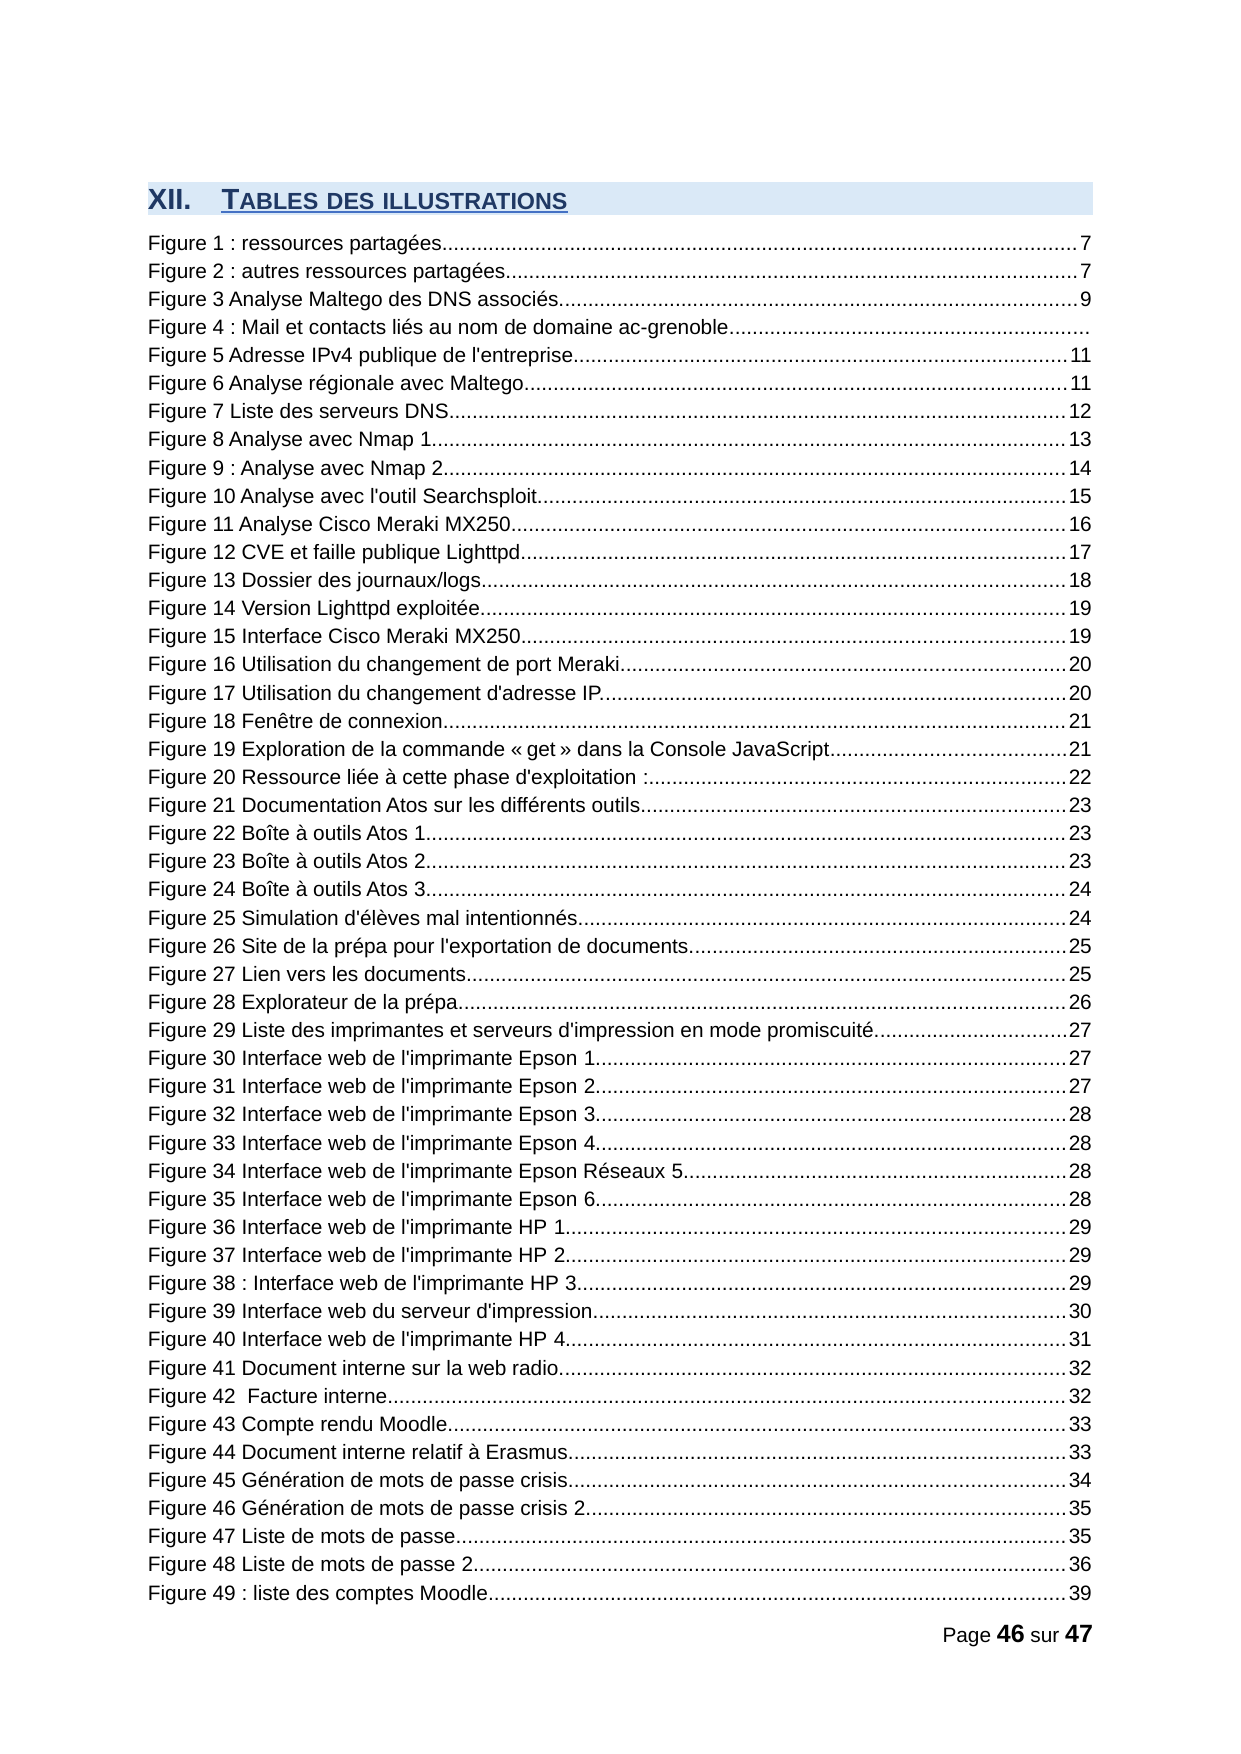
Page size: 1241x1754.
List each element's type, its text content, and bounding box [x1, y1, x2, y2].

text Figure 1 : ressources partagées. 7 [148, 230, 1093, 254]
text Figure 48 Liste de mots de passe 2. 36 [148, 1552, 1093, 1576]
text Figure 12 CVE et faille publique Lighttpd. 17 [148, 540, 1093, 564]
text Figure 27 Lien vers les documents. 25 [148, 962, 1093, 986]
text Figure 36 Interface web de l'imprimante HP 1. 29 [148, 1215, 1093, 1239]
text Figure 30 Interface web de l'imprimante Epson 1. 27 [148, 1046, 1093, 1070]
text Figure 17 Utilisation du changement d'adresse IP. 20 [148, 680, 1093, 704]
text Figure 45 Génération de mots de passe crisis. 34 [148, 1468, 1093, 1492]
text Figure 9 : Analyse avec Nmap 2. 14 [148, 455, 1093, 479]
text Figure 26 Site de la prépa pour l'exportation de documents. 25 [148, 933, 1093, 957]
text Figure 41 Document interne sur la web radio. 32 [148, 1355, 1093, 1379]
text Figure 32 Interface web de l'imprimante Epson 3. 28 [148, 1102, 1093, 1126]
text Figure 3 Analyse Maltego des DNS associés. 9 [148, 287, 1093, 311]
text Figure 22 Boîte à outils Atos 1. 23 [148, 821, 1093, 845]
text Figure 44 Document interne relatif à Erasmus. 33 [148, 1440, 1093, 1464]
text Figure 46 Génération de mots de passe crisis 2. 35 [148, 1496, 1093, 1520]
text Figure 35 Interface web de l'imprimante Epson 6. 28 [148, 1187, 1093, 1211]
text Figure 28 Explorateur de la prépa. 26 [148, 990, 1093, 1014]
text Figure 19 Exploration de la commande « get » dans la Console JavaScript 21 [148, 737, 1093, 761]
subtitle Tables des illustrations [148, 182, 1093, 215]
text Figure 14 Version Lighttpd exploitée. 19 [148, 596, 1093, 620]
text Figure 23 Boîte à outils Atos 2. 23 [148, 849, 1093, 873]
text Figure 6 Analyse régionale avec Maltego. 11 [148, 371, 1093, 395]
text Figure 42 Facture interne 32 [148, 1383, 1093, 1407]
text Figure 10 Analyse avec l'outil Searchsploit. 15 [148, 483, 1093, 507]
text Figure 20 Ressource liée à cette phase d'exploitation : 22 [148, 765, 1093, 789]
text Figure 49 : liste des comptes Moodle 39 [148, 1580, 1093, 1604]
text Figure 33 Interface web de l'imprimante Epson 4. 28 [148, 1130, 1093, 1154]
text Figure 11 Analyse Cisco Meraki MX250 16 [148, 512, 1093, 536]
text Figure 25 Simulation d'élèves mal intentionnés. 24 [148, 905, 1093, 929]
text Figure 24 Boîte à outils Atos 3 24 [148, 877, 1093, 901]
text Figure 43 Compte rendu Moodle. 33 [148, 1412, 1093, 1436]
text Figure 16 Utilisation du changement de port Meraki. 20 [148, 652, 1093, 676]
text Figure 34 Interface web de l'imprimante Epson Réseaux 5. 28 [148, 1158, 1093, 1182]
text Figure 40 Interface web de l'imprimante HP 4. 31 [148, 1327, 1093, 1351]
text Figure 37 Interface web de l'imprimante HP 2. 29 [148, 1243, 1093, 1267]
text Figure 5 Adresse IPv4 publique de l'entreprise. 11 [148, 343, 1093, 367]
text Figure 39 Interface web du serveur d'impression 30 [148, 1299, 1093, 1323]
text Figure 21 Documentation Atos sur les différents outils 23 [148, 793, 1093, 817]
text Figure 18 Fenêtre de connexion 21 [148, 708, 1093, 732]
text Figure 13 Dossier des journaux/logs. 18 [148, 568, 1093, 592]
text Figure 4 : Mail et contacts liés au nom de domaine ac-grenoble [148, 315, 1093, 339]
text Figure 15 Interface Cisco Meraki MX250. 19 [148, 624, 1093, 648]
text Figure 7 Liste des serveurs DNS 12 [148, 399, 1093, 423]
text Figure 31 Interface web de l'imprimante Epson 2. 27 [148, 1074, 1093, 1098]
text Figure 47 Liste de mots de passe. 35 [148, 1524, 1093, 1548]
text Figure 29 Liste des imprimantes et serveurs d'impression en mode promiscuité. 27 [148, 1018, 1093, 1042]
text Figure 8 Analyse avec Nmap 1 13 [148, 427, 1093, 451]
text Figure 38 : Interface web de l'imprimante HP 3 29 [148, 1271, 1093, 1295]
text Figure 2 : autres ressources partagées. 7 [148, 258, 1093, 282]
